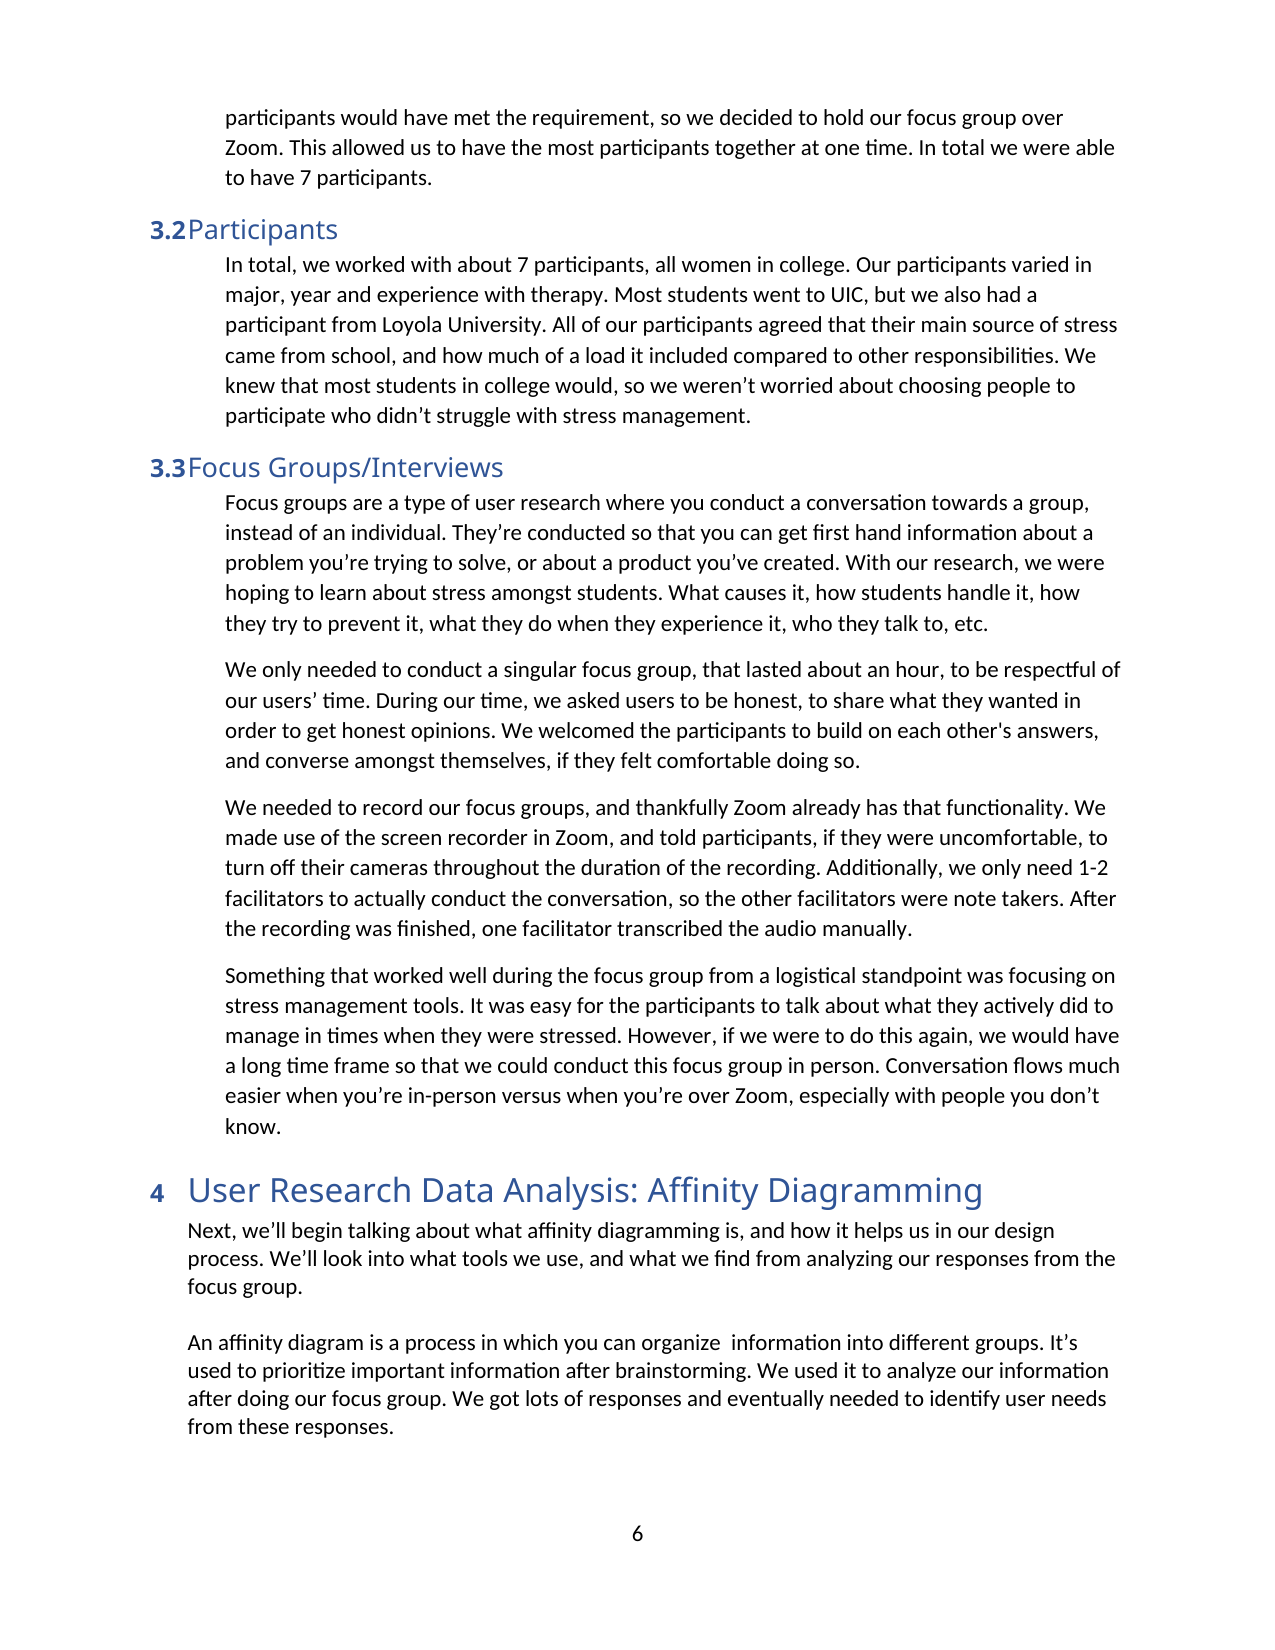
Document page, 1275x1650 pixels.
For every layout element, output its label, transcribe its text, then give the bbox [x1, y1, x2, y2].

subtitle User Research Data Analysis: Affinity Diagramming [150, 1167, 1125, 1212]
text We needed to record our focus groups, and thankfully Zoom already has that functionality. We made use of the screen recorder in Zoom, and told participants, if they were uncomfortable, to turn off their cameras throughout the duration of the recording. Additionally, we only need 1-2 facilitators to actually conduct the conversation, so the other facilitators were note takers. After the recording was finished, one facilitator transcribed the audio manually. [225, 793, 1125, 942]
text In total, we worked with about 7 participants, all women in college. Our participants varied in major, year and experience with therapy. Most students went to UIC, but we also had a participant from Loyola University. All of our participants agreed that their main source of stress came from school, and how much of a load it included compared to other responsibilities. We knew that most students in college would, so we weren’t worried about choosing people to participate who didn’t struggle with stress management. [225, 250, 1125, 429]
text Next, we’ll begin talking about what affinity diagramming is, and how it helps us in our design process. We’ll look into what tools we use, and what we find from analyzing our responses from the focus group. [187, 1216, 1125, 1300]
subtitle Participants [150, 210, 1125, 247]
text Focus groups are a type of user research where you conduct a conversation towards a group, instead of an individual. They’re conducted so that you can get first hand information about a problem you’re trying to solve, or about a product you’ve created. With our research, we were hoping to learn about stress amongst students. What causes it, how students handle it, how they try to prevent it, what they do when they experience it, who they talk to, etc. [225, 488, 1125, 637]
text We only needed to conduct a singular focus group, that lasted about an hour, to be respectful of our users’ time. During our time, we asked users to be honest, to share what they wanted in order to get honest opinions. We welcomed the participants to build on each other's answers, and converse amongst themselves, if they felt comfortable doing so. [225, 656, 1125, 774]
text An affinity diagram is a process in which you can organize information into different groups. It’s used to prioritize important information after brainstorming. We used it to analyze our information after doing our focus group. We got lots of responses and eventually needed to identify user needs from these responses. [187, 1328, 1125, 1440]
subtitle Focus Groups/Interviews [150, 448, 1125, 485]
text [225, 103, 1125, 191]
text Something that worked well during the focus group from a logistical standpoint was focusing on stress management tools. It was easy for the participants to talk about what they actively did to manage in times when they were stressed. However, if we were to do this again, we would have a long time frame so that we could conduct this focus group in person. Conversation flows much easier when you’re in-person versus when you’re over Zoom, especially with people you don’t know. [225, 961, 1125, 1140]
